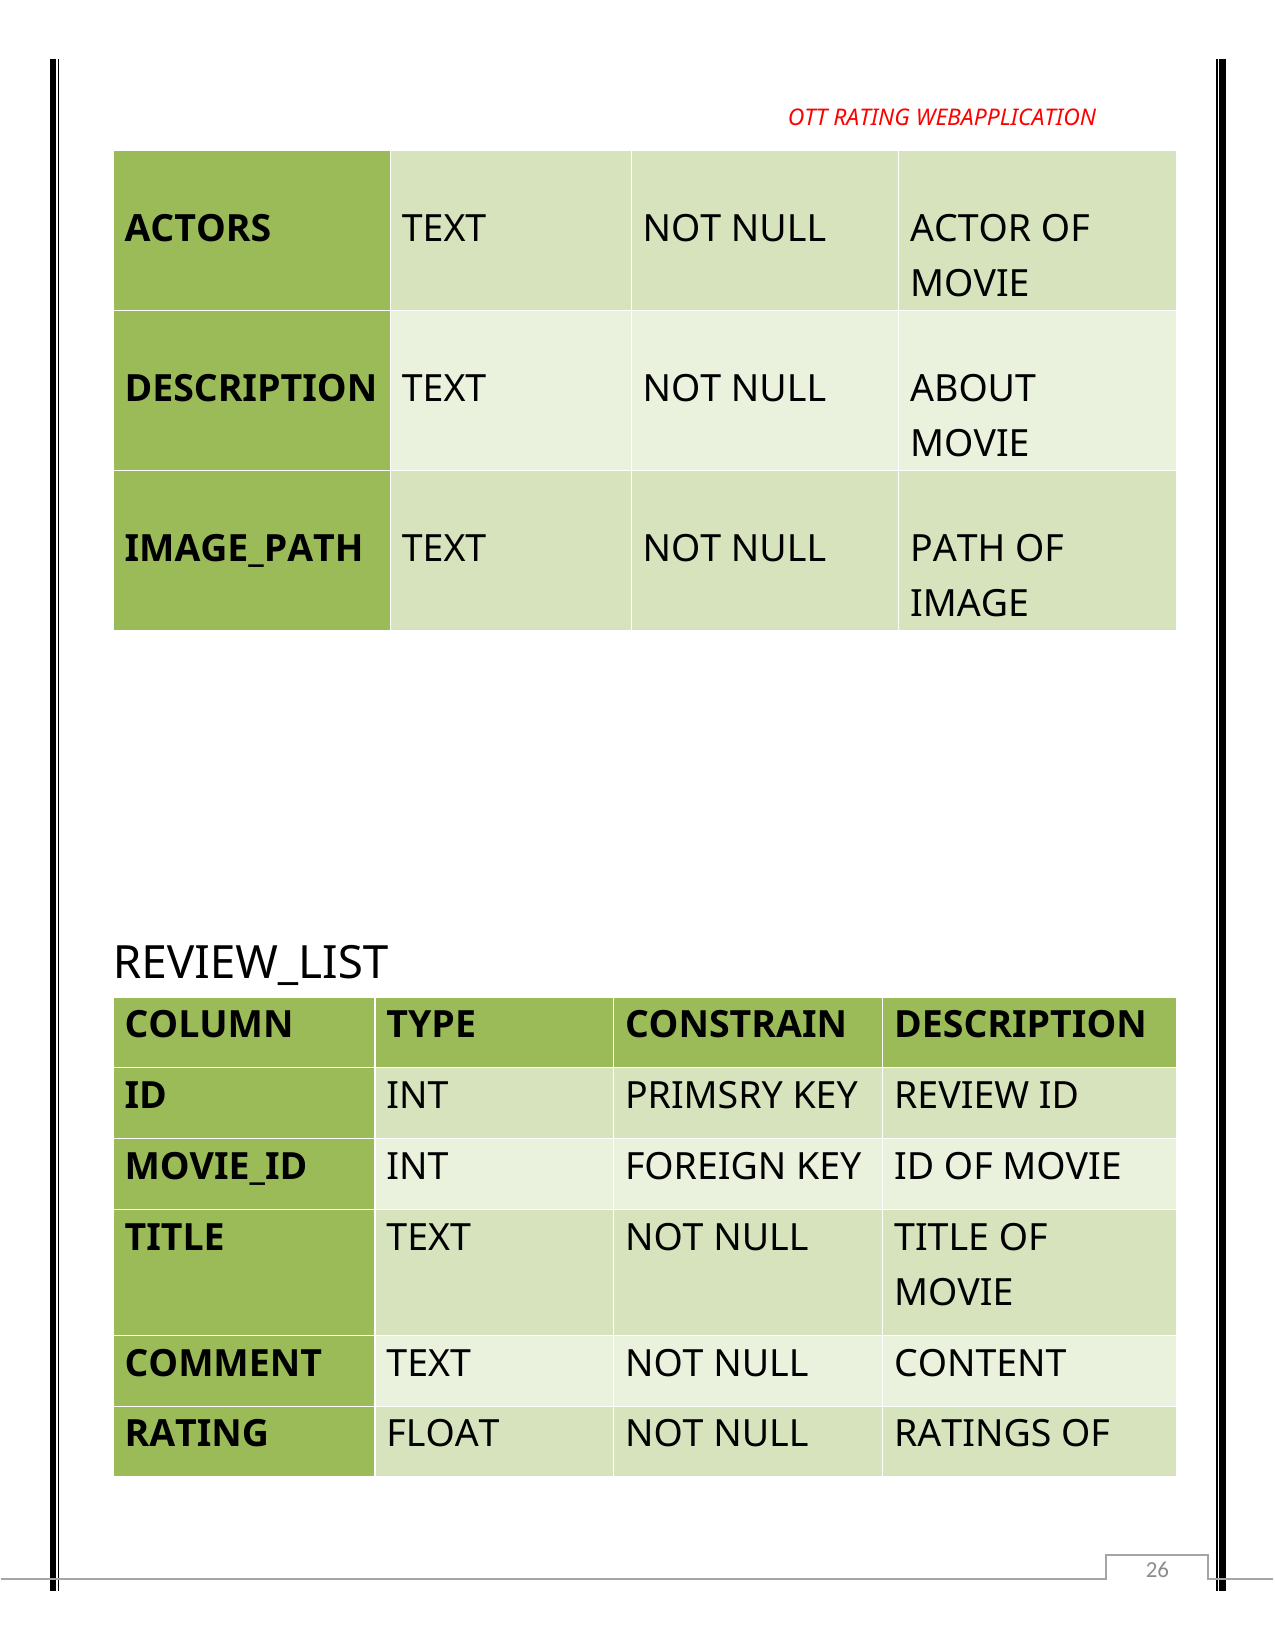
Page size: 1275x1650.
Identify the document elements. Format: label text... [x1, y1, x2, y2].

table_cell RATING [114, 1407, 374, 1476]
table_cell ACTORS [114, 151, 390, 310]
table_cell PATH OF IMAGE [899, 471, 1176, 630]
table_cell NOT NULL [632, 151, 898, 310]
table_cell TEXT [391, 471, 631, 630]
table_cell CONTENT [883, 1336, 1176, 1406]
table_cell NOT NULL [614, 1210, 882, 1335]
table_cell MOVIE_ID [114, 1139, 374, 1209]
table_cell PRIMSRY KEY [614, 1068, 882, 1138]
table_cell TEXT [376, 1210, 613, 1335]
table_cell ID OF MOVIE [883, 1139, 1176, 1209]
table_cell REVIEW ID [883, 1068, 1176, 1138]
table_header DESCRIPTION [883, 998, 1176, 1067]
table_cell IMAGE_PATH [114, 471, 390, 630]
table_cell NOT NULL [614, 1407, 882, 1476]
table_header COLUMN [114, 998, 374, 1067]
table_cell DESCRIPTION [114, 311, 390, 470]
table_cell NOT NULL [632, 471, 898, 630]
table_cell FOREIGN KEY [614, 1139, 882, 1209]
table_header CONSTRAIN [614, 998, 882, 1067]
table_cell RATINGS OF MOVIUE [883, 1407, 1176, 1476]
table_cell COMMENT [114, 1336, 374, 1406]
table_cell TEXT [376, 1336, 613, 1406]
table_cell ABOUT MOVIE [899, 311, 1176, 470]
table_cell TEXT [391, 151, 631, 310]
table_cell FLOAT [376, 1407, 613, 1476]
table_cell TEXT [391, 311, 631, 470]
table_cell ID [114, 1068, 374, 1138]
table_cell NOT NULL [614, 1336, 882, 1406]
table_cell INT [376, 1139, 613, 1209]
table_cell TITLE OF MOVIE [883, 1210, 1176, 1335]
table_cell INT [376, 1068, 613, 1138]
table_cell NOT NULL [632, 311, 898, 470]
table_cell TITLE [114, 1210, 374, 1335]
subtitle REVIEW_LIST [113, 929, 1177, 991]
table_header TYPE [376, 998, 613, 1067]
table_cell ACTOR OF MOVIE [899, 151, 1176, 310]
